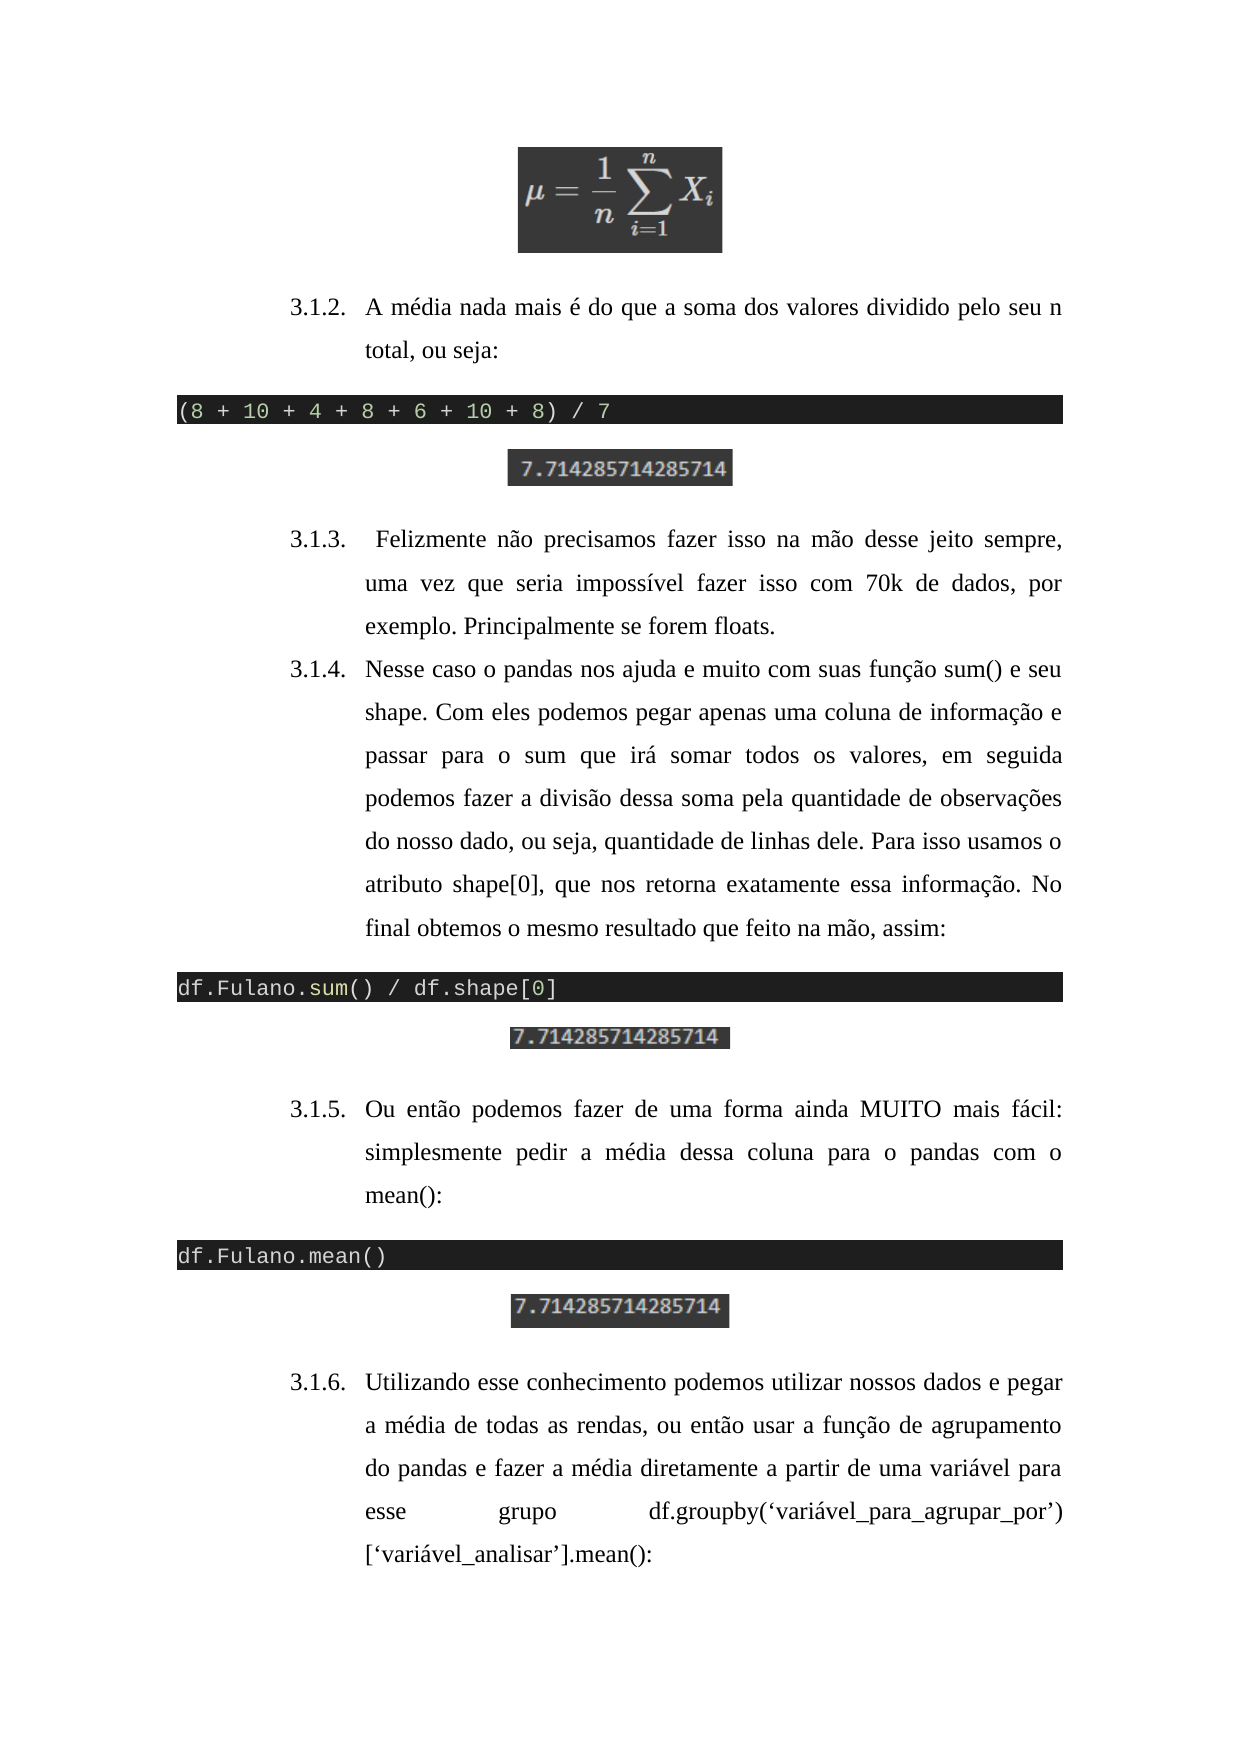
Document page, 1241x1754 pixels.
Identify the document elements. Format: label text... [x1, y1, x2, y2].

picture [507, 449, 733, 486]
text (8 + 10 + 4 + 8 + 6 + 10 + 8) / 7 [177, 395, 1063, 424]
picture [510, 1027, 731, 1049]
list A média nada mais é do que a soma dos valores dividido pelo seu n total, ou seja: [290, 292, 1063, 364]
list Utilizando esse conhecimento podemos utilizar nossos dados e pegar a média de todas as rendas, ou então usar a função de agrupamento do pandas e fazer a média diretamente a partir de uma variável para esse grupo df.groupby(‘variável_para_agrupar_por’)[‘variável_analisar’].mean(): [290, 1367, 1063, 1568]
text df.Fulano.sum() / df.shape[0] [177, 972, 1063, 1002]
text df.Fulano.mean() [177, 1240, 1063, 1270]
picture [517, 147, 723, 253]
list Nesse caso o pandas nos ajuda e muito com suas função sum() e seu shape. Com eles podemos pegar apenas uma coluna de informação e passar para o sum que irá somar todos os valores, em seguida podemos fazer a divisão dessa soma pela quantidade de observações do nosso dado, ou seja, quantidade de linhas dele. Para isso usamos o atributo shape[0], que nos retorna exatamente essa informação. No final obtemos o mesmo resultado que feito na mão, assim: [290, 654, 1063, 941]
picture [510, 1294, 730, 1328]
list Felizmente não precisamos fazer isso na mão desse jeito sempre, uma vez que seria impossível fazer isso com 70k de dados, por exemplo. Principalmente se forem floats. [290, 524, 1063, 639]
list Ou então podemos fazer de uma forma ainda MUITO mais fácil: simplesmente pedir a média dessa coluna para o pandas com o mean(): [290, 1094, 1063, 1209]
